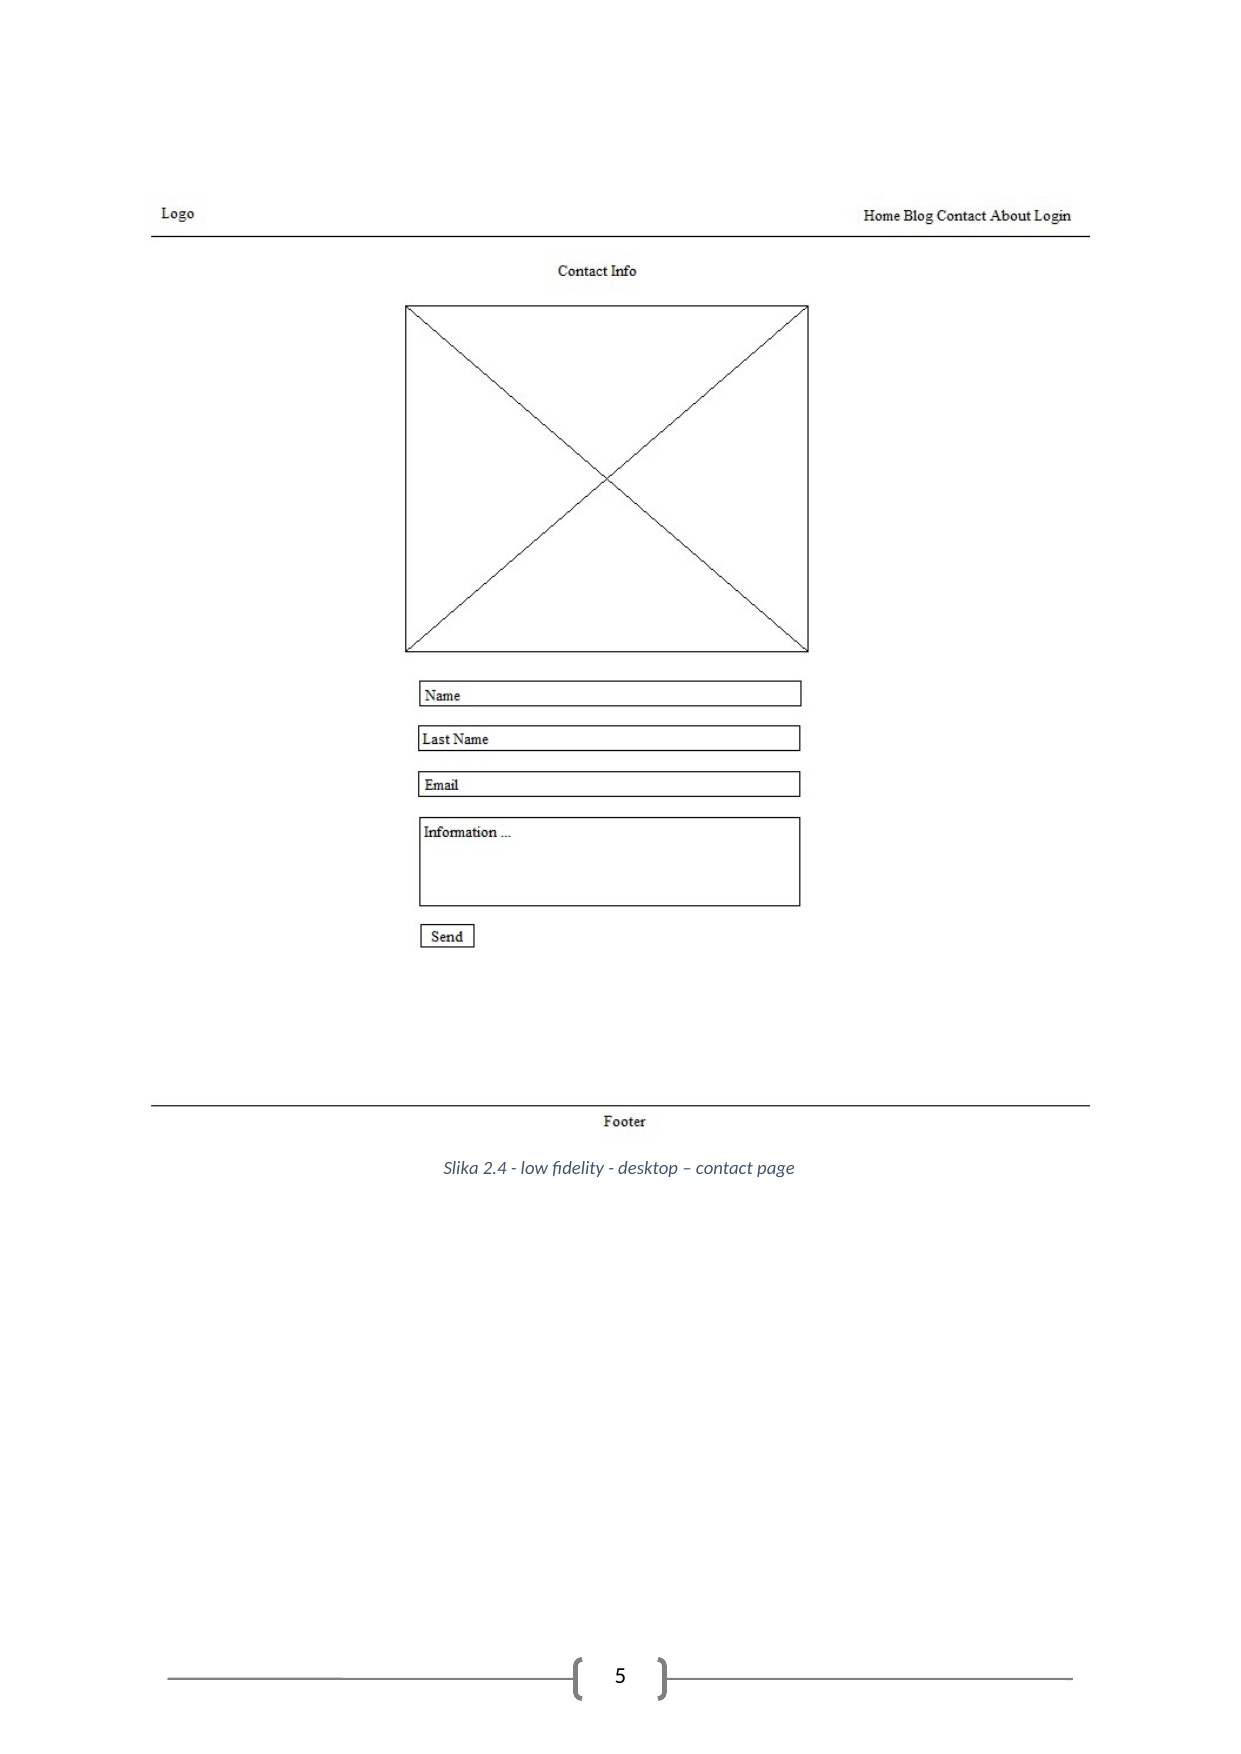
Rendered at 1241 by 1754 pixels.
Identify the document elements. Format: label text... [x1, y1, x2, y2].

picture [150, 196, 1091, 1137]
text Slika 2.4 - low fidelity - desktop – contact page [150, 1156, 1090, 1179]
